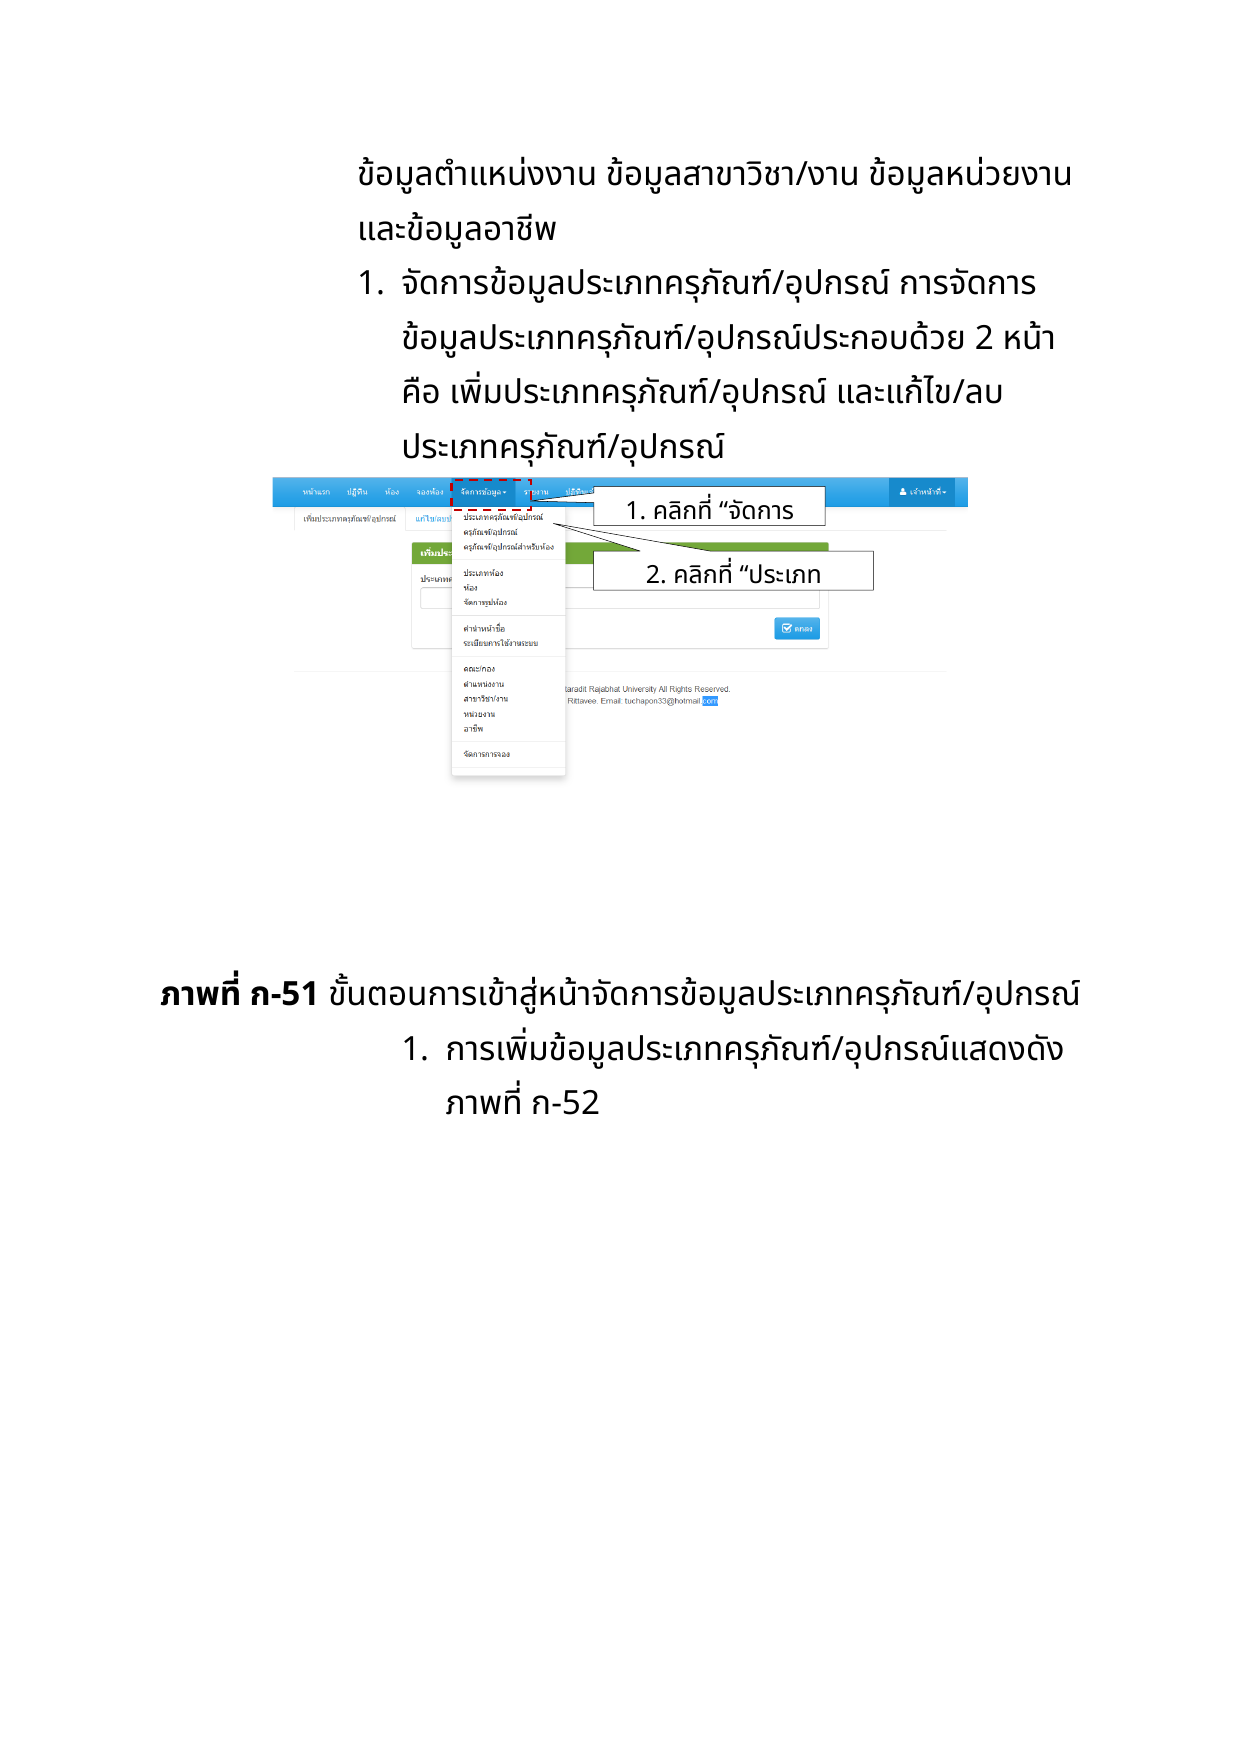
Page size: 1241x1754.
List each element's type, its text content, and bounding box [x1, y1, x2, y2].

text ภาพที่ ก-51 ขั้นตอนการเข้าสู่หน้าจัดการข้อมูลประเภทครุภัณฑ์/อุปกรณ์ [150, 970, 1090, 1020]
list การเพิ่มข้อมูลประเภทครุภัณฑ์/อุปกรณ์แสดงดังภาพที่ ก-52 [401, 1024, 1090, 1129]
list จัดการข้อมูลประเภทครุภัณฑ์/อุปกรณ์ การจัดการข้อมูลประเภทครุภัณฑ์/อุปกรณ์ประกอบด้วย 2 หน้าคือ เพิ่มประเภทครุภัณฑ์/อุปกรณ์ และแก้ไข/ลบประเภทครุภัณฑ์/อุปกรณ์ [357, 259, 1090, 473]
picture [272, 477, 968, 968]
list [312, 150, 1090, 255]
